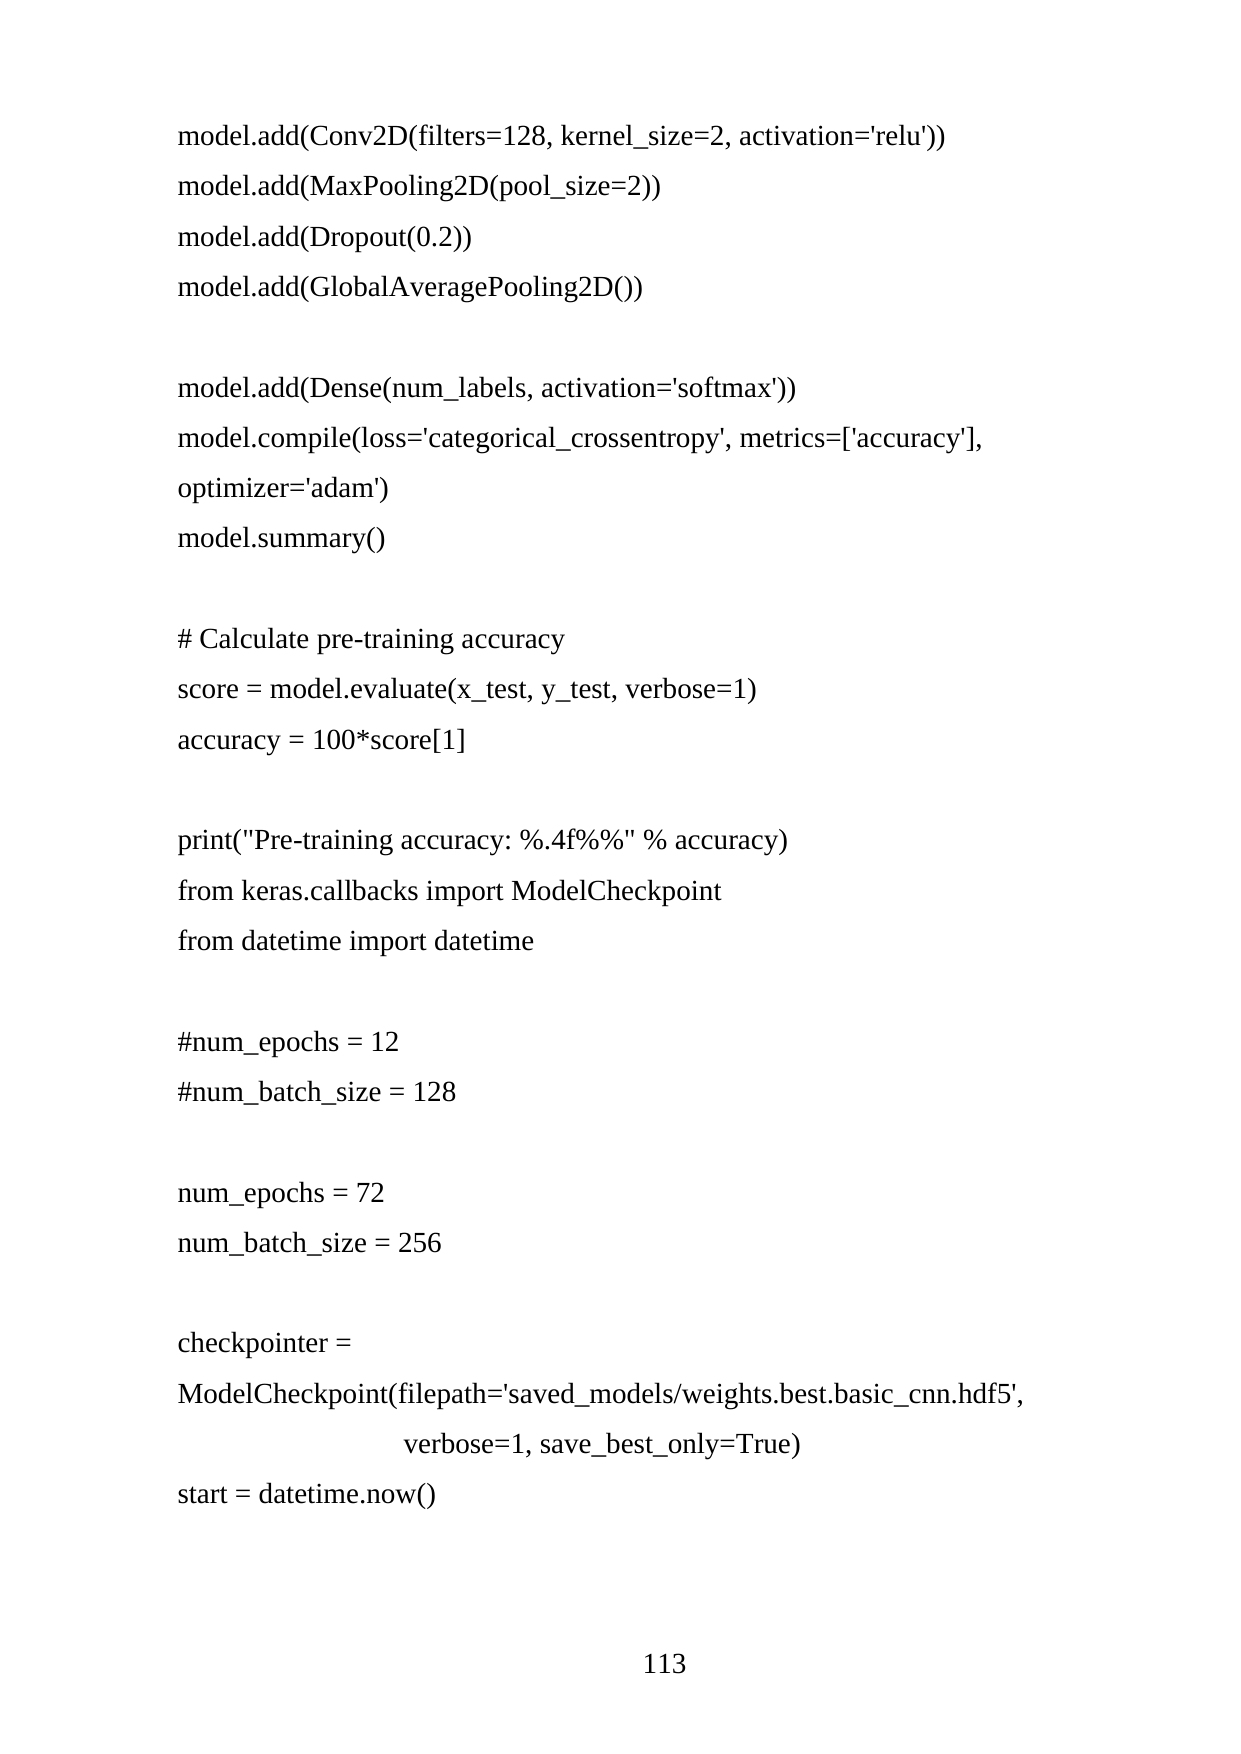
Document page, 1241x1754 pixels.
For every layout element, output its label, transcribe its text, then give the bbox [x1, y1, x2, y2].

text from datetime import datetime [177, 923, 1152, 957]
text print("Pre-training accuracy: %.4f%%" % accuracy) [177, 822, 1152, 856]
text #num_epochs = 12 [177, 1024, 1152, 1057]
text model.add(MaxPooling2D(pool_size=2)) [177, 168, 1152, 202]
text verbose=1, save_best_only=True) [177, 1426, 1152, 1460]
text model.add(GlobalAveragePooling2D()) [177, 269, 1152, 303]
text start = datetime.now() [177, 1477, 1152, 1510]
text model.compile(loss='categorical_crossentropy', metrics=['accuracy'], optimizer='adam') [177, 420, 1152, 504]
text #num_batch_size = 128 [177, 1074, 1152, 1108]
text checkpointer = ModelCheckpoint(filepath='saved_models/weights.best.basic_cnn.hdf5', [177, 1326, 1152, 1409]
text model.add(Conv2D(filters=128, kernel_size=2, activation='relu')) [177, 118, 1152, 152]
text num_epochs = 72 [177, 1175, 1152, 1208]
text num_batch_size = 256 [177, 1225, 1152, 1258]
text from keras.callbacks import ModelCheckpoint [177, 873, 1152, 906]
text # Calculate pre-training accuracy [177, 621, 1152, 655]
text score = model.evaluate(x_test, y_test, verbose=1) [177, 672, 1152, 705]
text model.add(Dropout(0.2)) [177, 219, 1152, 252]
text accuracy = 100*score[1] [177, 722, 1152, 755]
text model.add(Dense(num_labels, activation='softmax')) [177, 370, 1152, 403]
text model.summary() [177, 521, 1152, 554]
